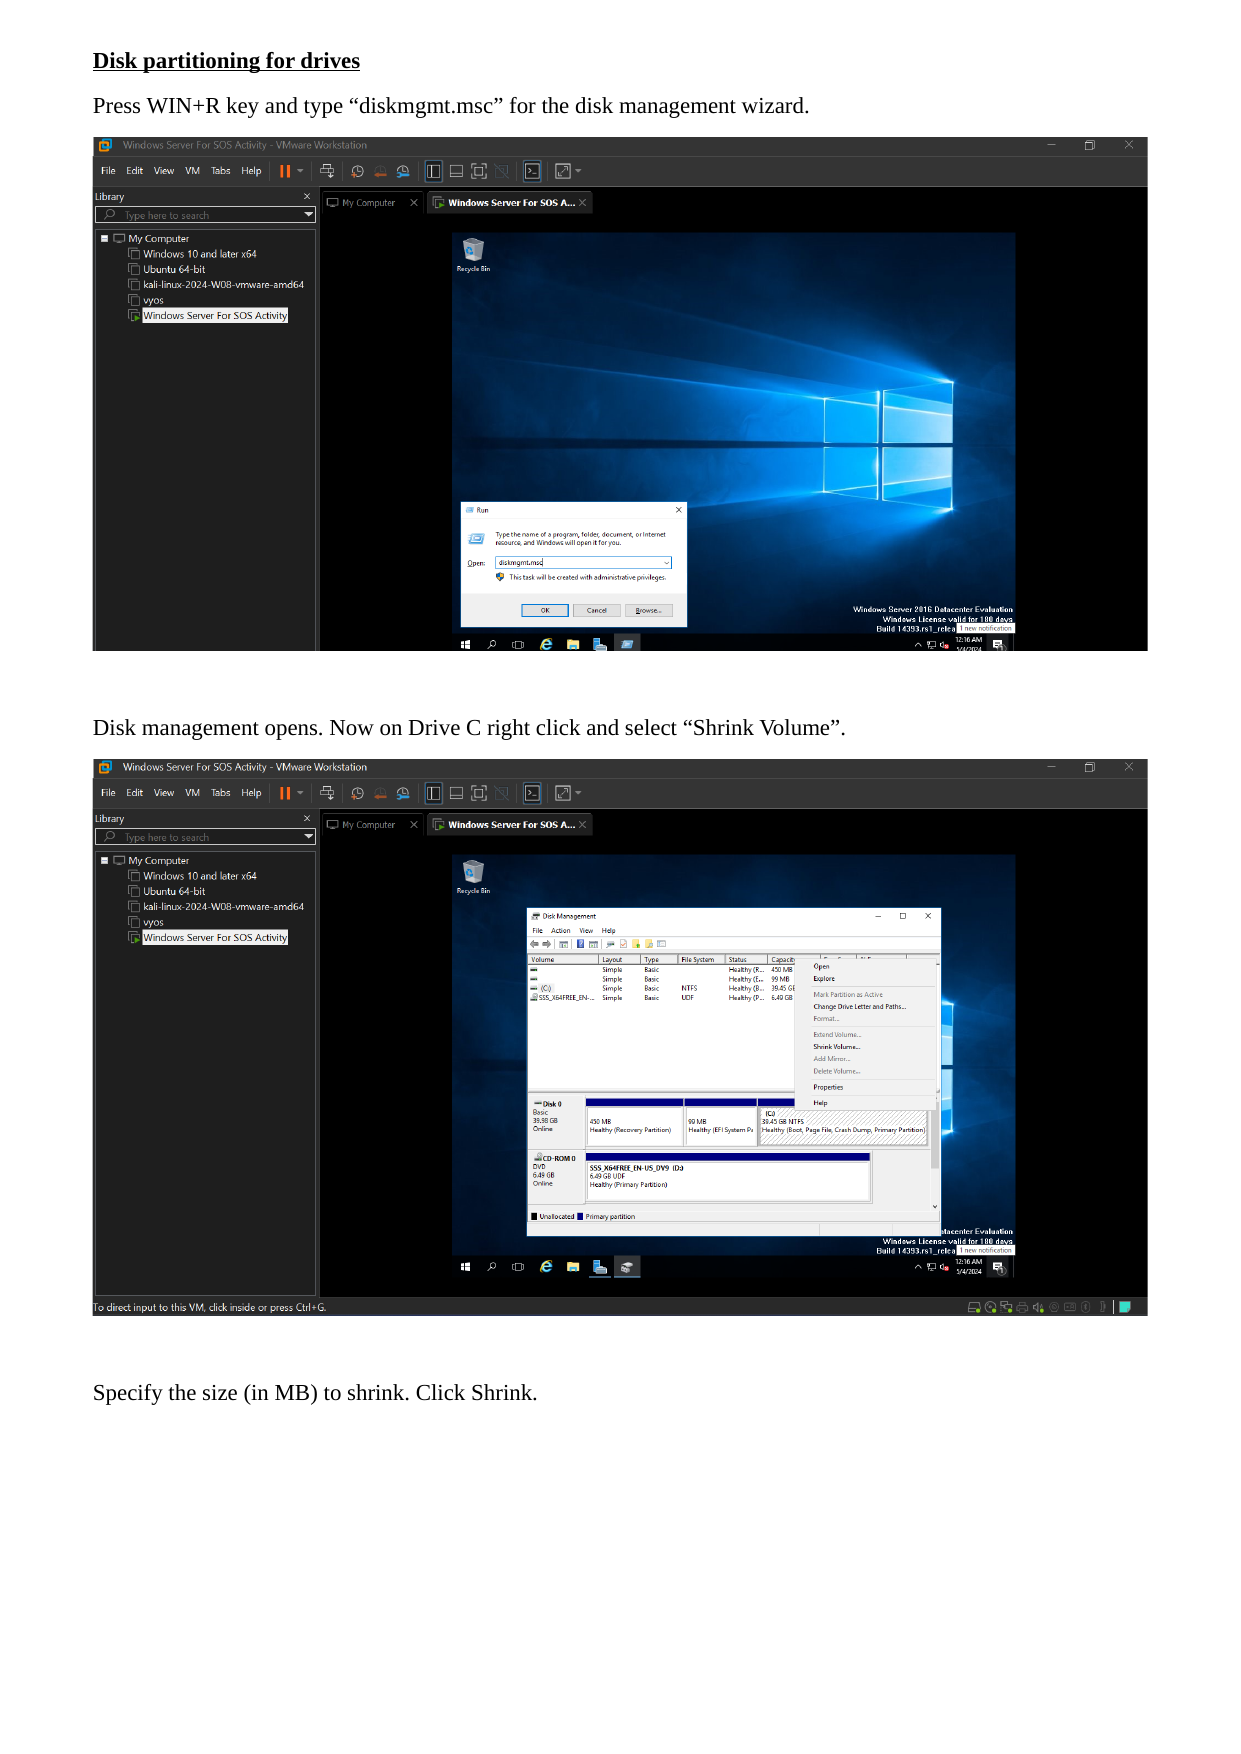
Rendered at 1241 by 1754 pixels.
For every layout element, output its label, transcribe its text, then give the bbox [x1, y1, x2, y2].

text Disk partitioning for drives [93, 47, 1193, 74]
picture [92, 759, 1148, 1316]
text Press WIN+R key and type “diskmgmt.msc” for the disk management wizard. [93, 92, 1193, 119]
text Disk management opens. Now on Drive C right click and select “Shrink Volume”. [93, 714, 1193, 741]
picture [92, 137, 1148, 651]
text Specify the size (in MB) to shrink. Click Shrink. [93, 1379, 1193, 1405]
